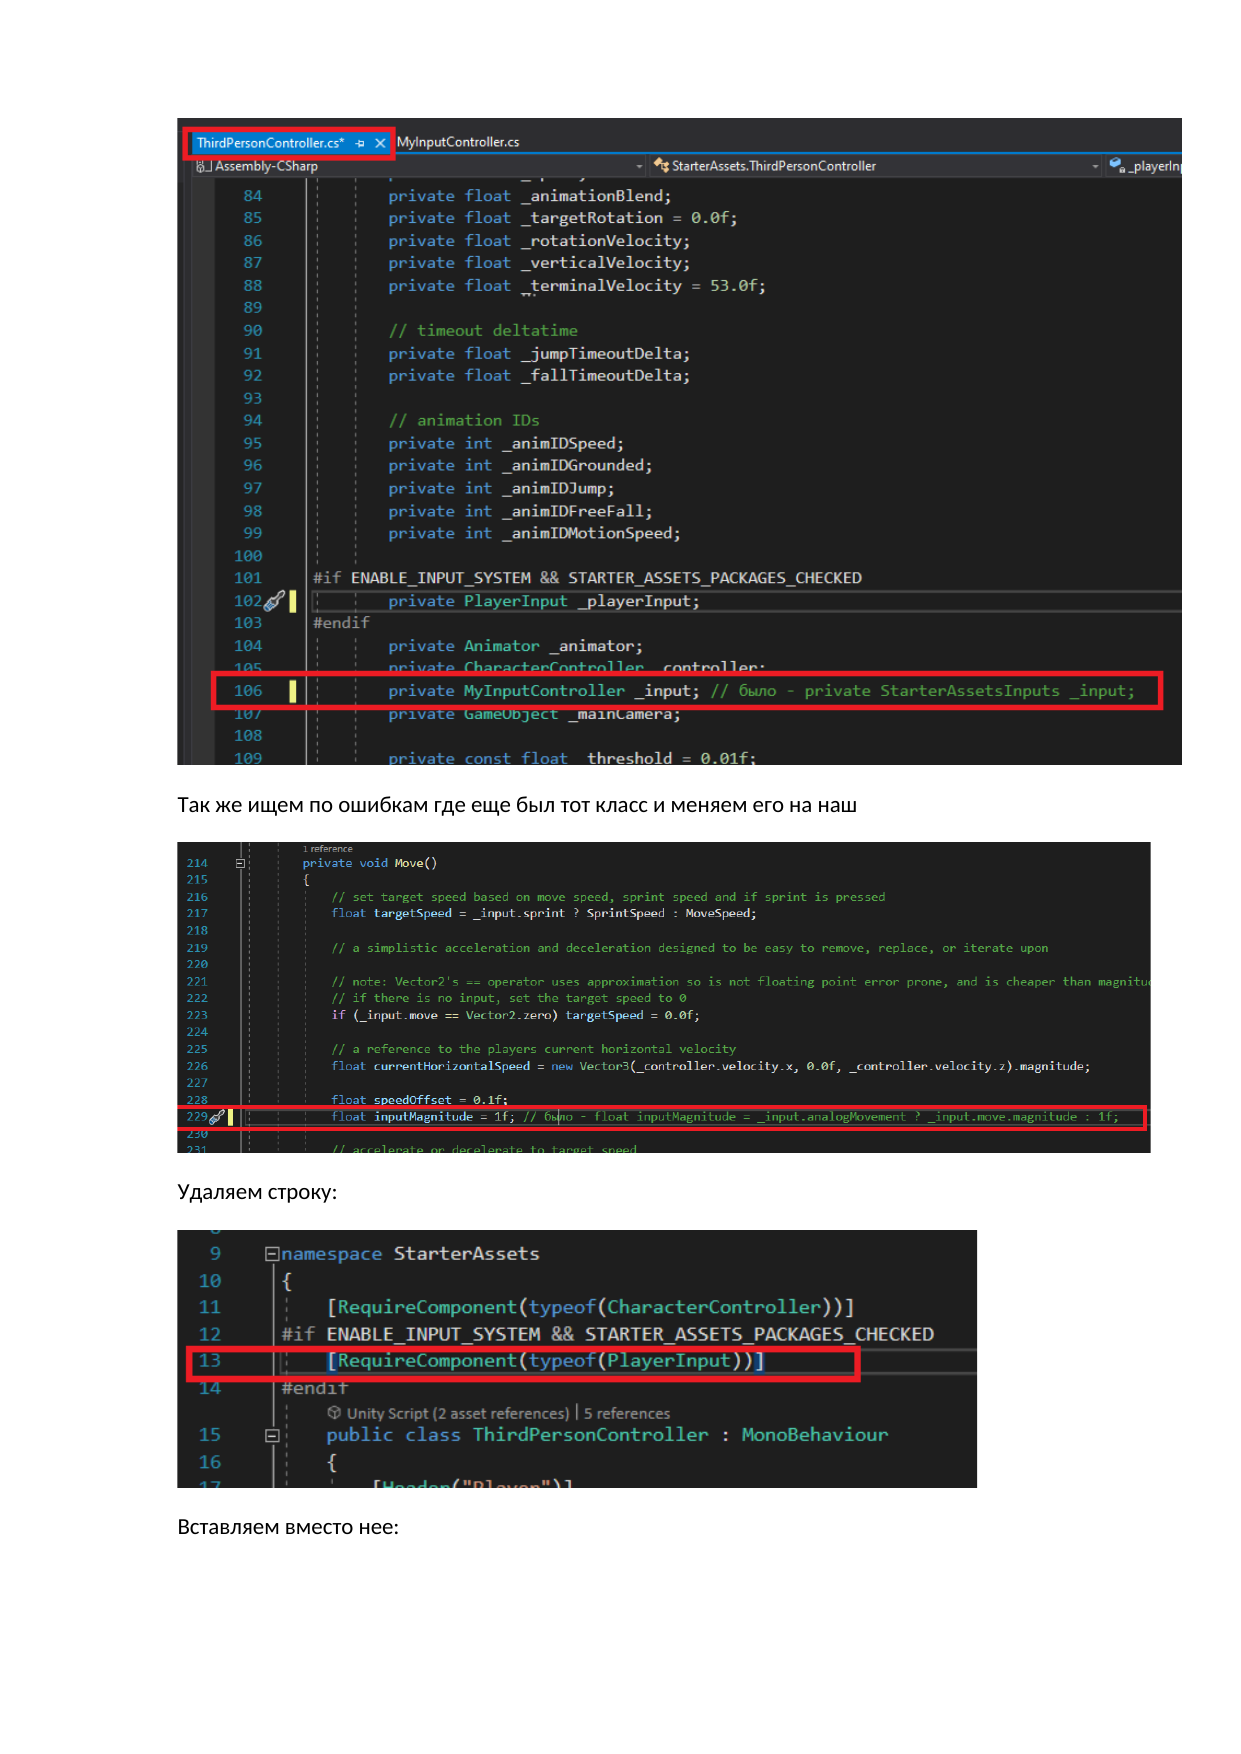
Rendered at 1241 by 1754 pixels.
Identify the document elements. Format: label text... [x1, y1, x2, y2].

text Вставляем вместо нее: [177, 1512, 1152, 1540]
picture [177, 1230, 978, 1488]
text Удаляем строку: [177, 1177, 1152, 1205]
text Так же ищем по ошибкам где еще был тот класс и меняем его на наш [177, 790, 1152, 818]
picture [177, 118, 1182, 765]
picture [177, 842, 1151, 1153]
